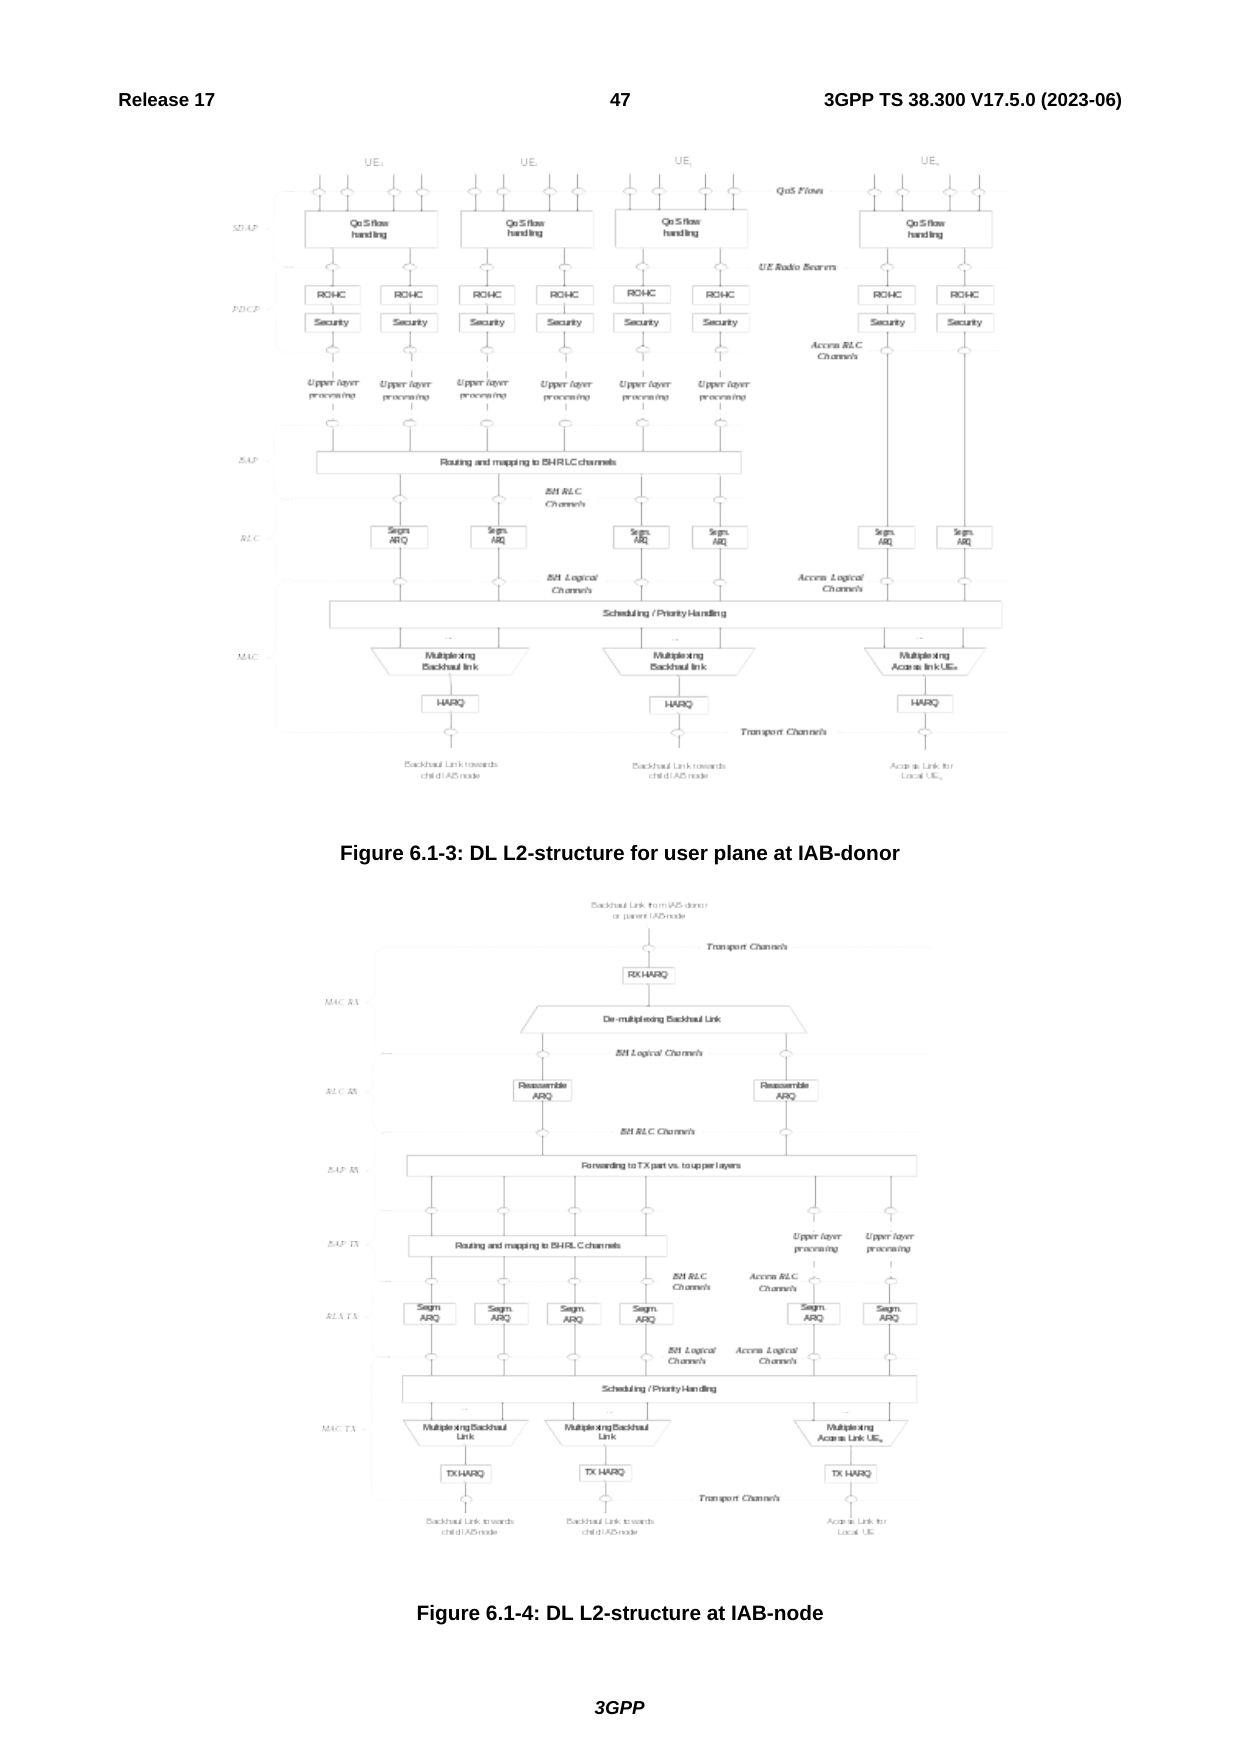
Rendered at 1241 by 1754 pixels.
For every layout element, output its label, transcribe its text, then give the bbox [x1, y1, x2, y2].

text Figure 6.1-3: DL L2-structure for user plane at IAB-donor [118, 841, 1122, 865]
text Figure 6.1-4: DL L2-structure at IAB-node [118, 1601, 1122, 1625]
